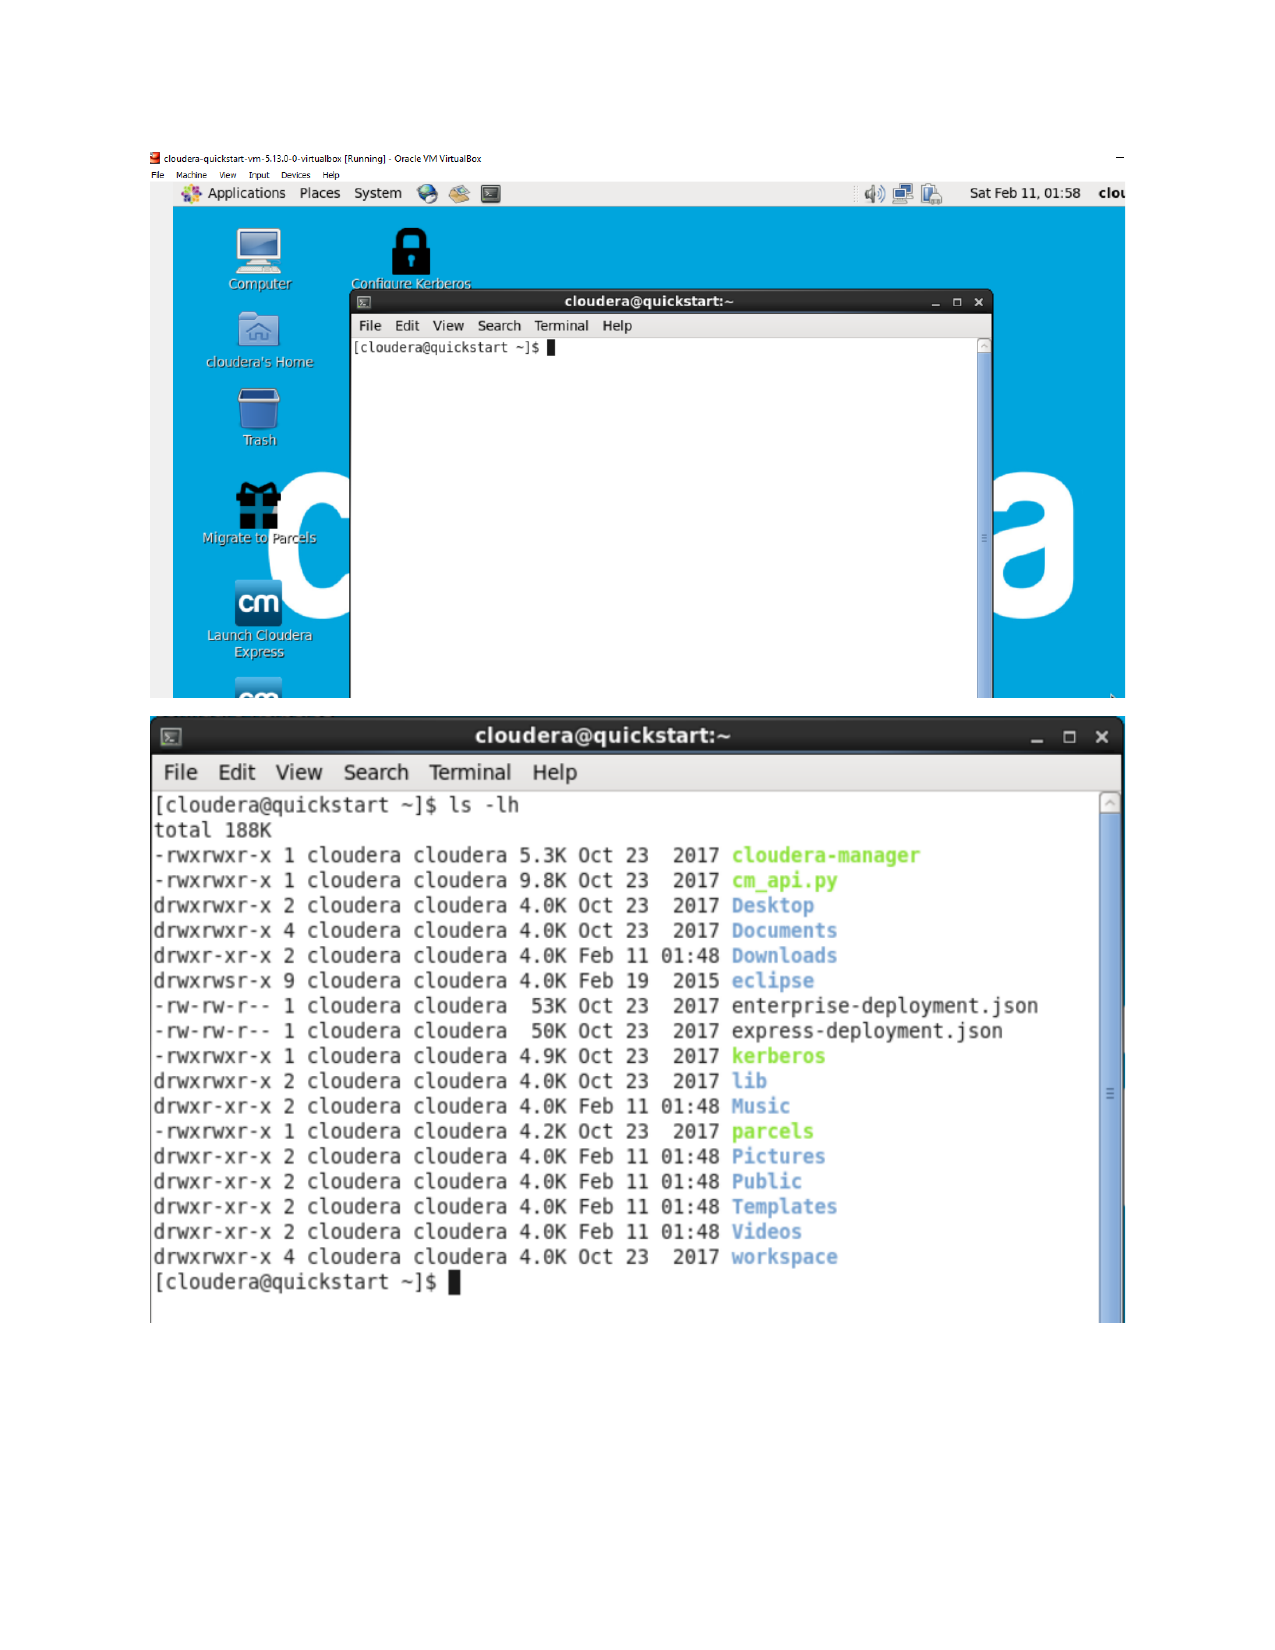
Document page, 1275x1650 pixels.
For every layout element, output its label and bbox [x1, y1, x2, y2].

picture [244, 435, 252, 444]
picture [264, 649, 276, 655]
picture [221, 535, 229, 545]
picture [238, 389, 280, 427]
picture [212, 357, 219, 366]
picture [238, 357, 247, 366]
picture [225, 633, 232, 640]
picture [236, 678, 281, 698]
picture [150, 150, 1125, 698]
picture [277, 358, 287, 366]
picture [275, 634, 286, 640]
picture [215, 532, 220, 541]
picture [240, 281, 255, 288]
picture [150, 716, 1125, 1323]
picture [271, 280, 276, 288]
picture [287, 631, 302, 640]
picture [209, 631, 220, 640]
picture [239, 312, 279, 345]
picture [204, 533, 212, 542]
picture [236, 278, 1074, 698]
picture [242, 515, 254, 527]
picture [394, 229, 429, 273]
picture [236, 228, 280, 273]
